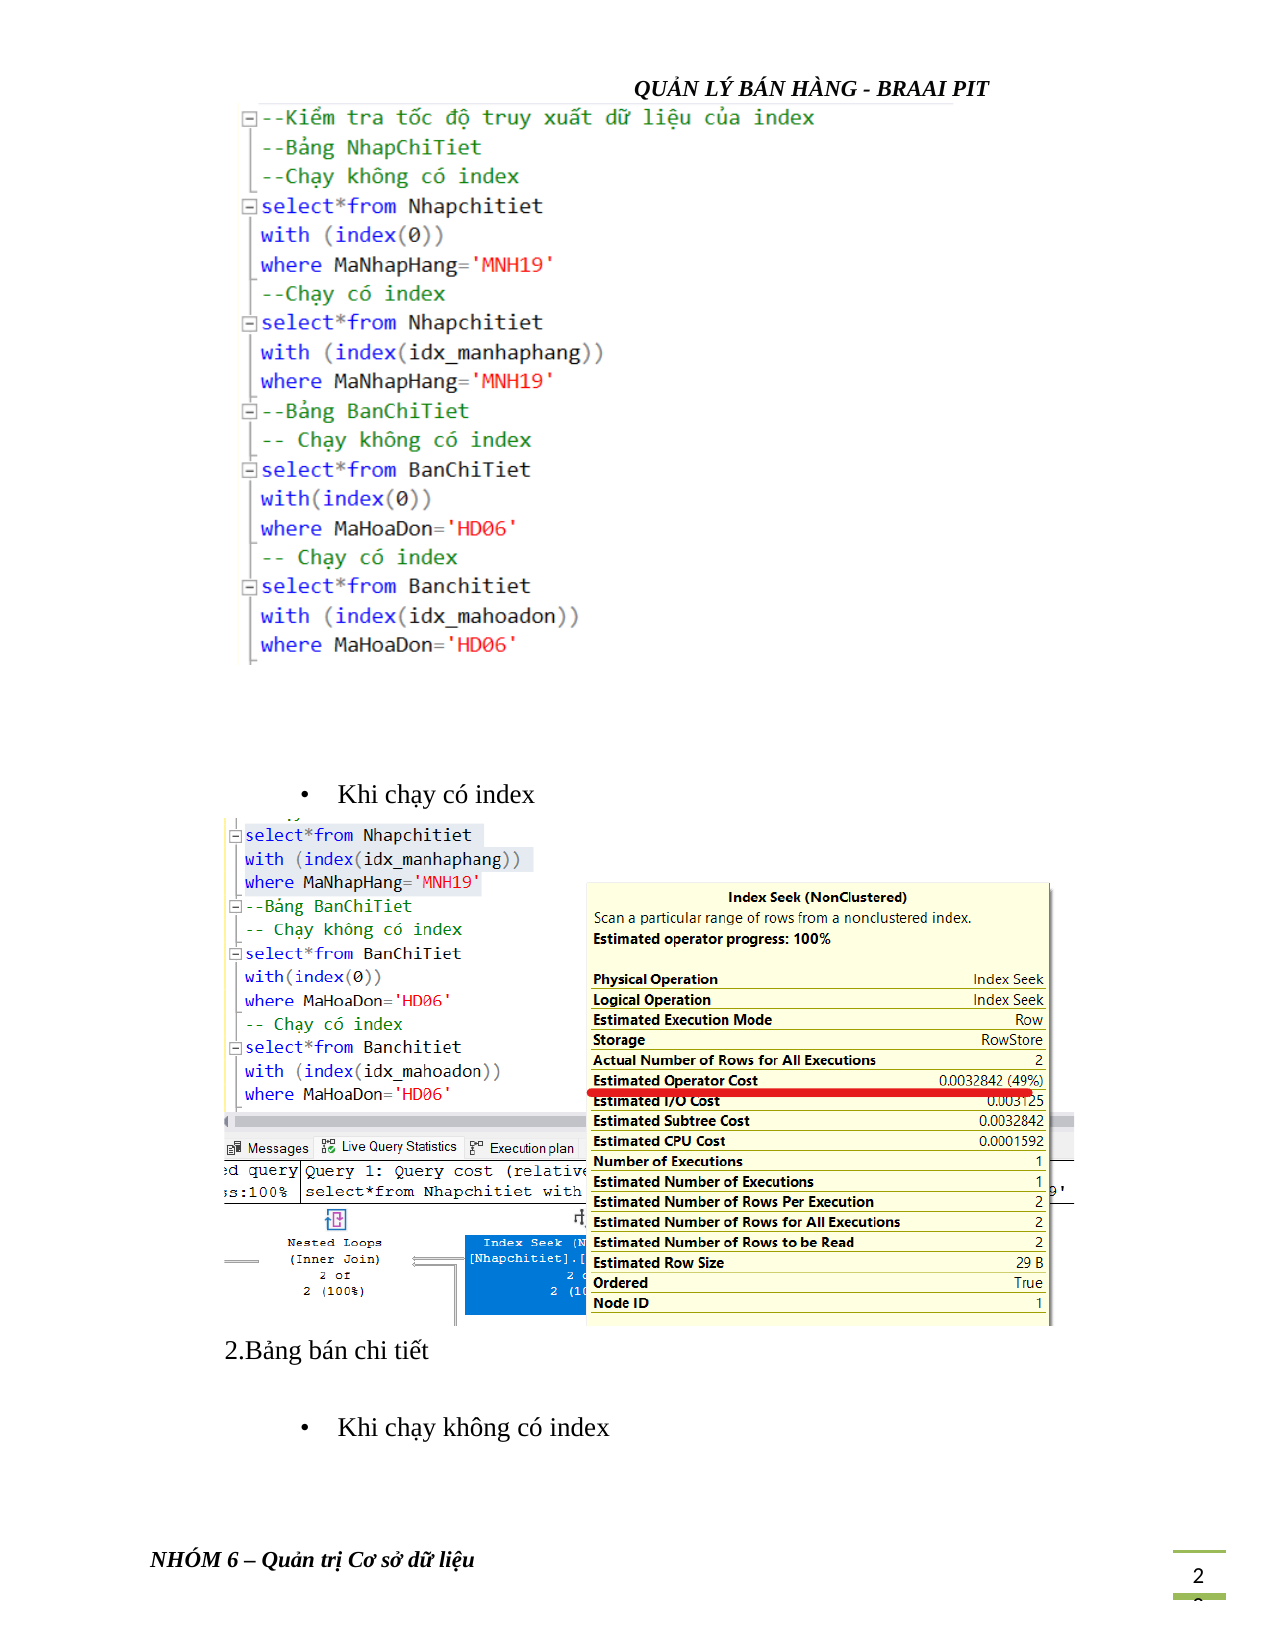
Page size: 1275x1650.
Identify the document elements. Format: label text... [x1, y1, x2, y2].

picture [224, 818, 1075, 1326]
picture [237, 103, 954, 665]
list Khi chạy không có index [300, 1411, 1126, 1442]
list Khi chạy có index [300, 778, 1126, 809]
text 2.Bảng bán chi tiết [224, 1334, 1126, 1365]
